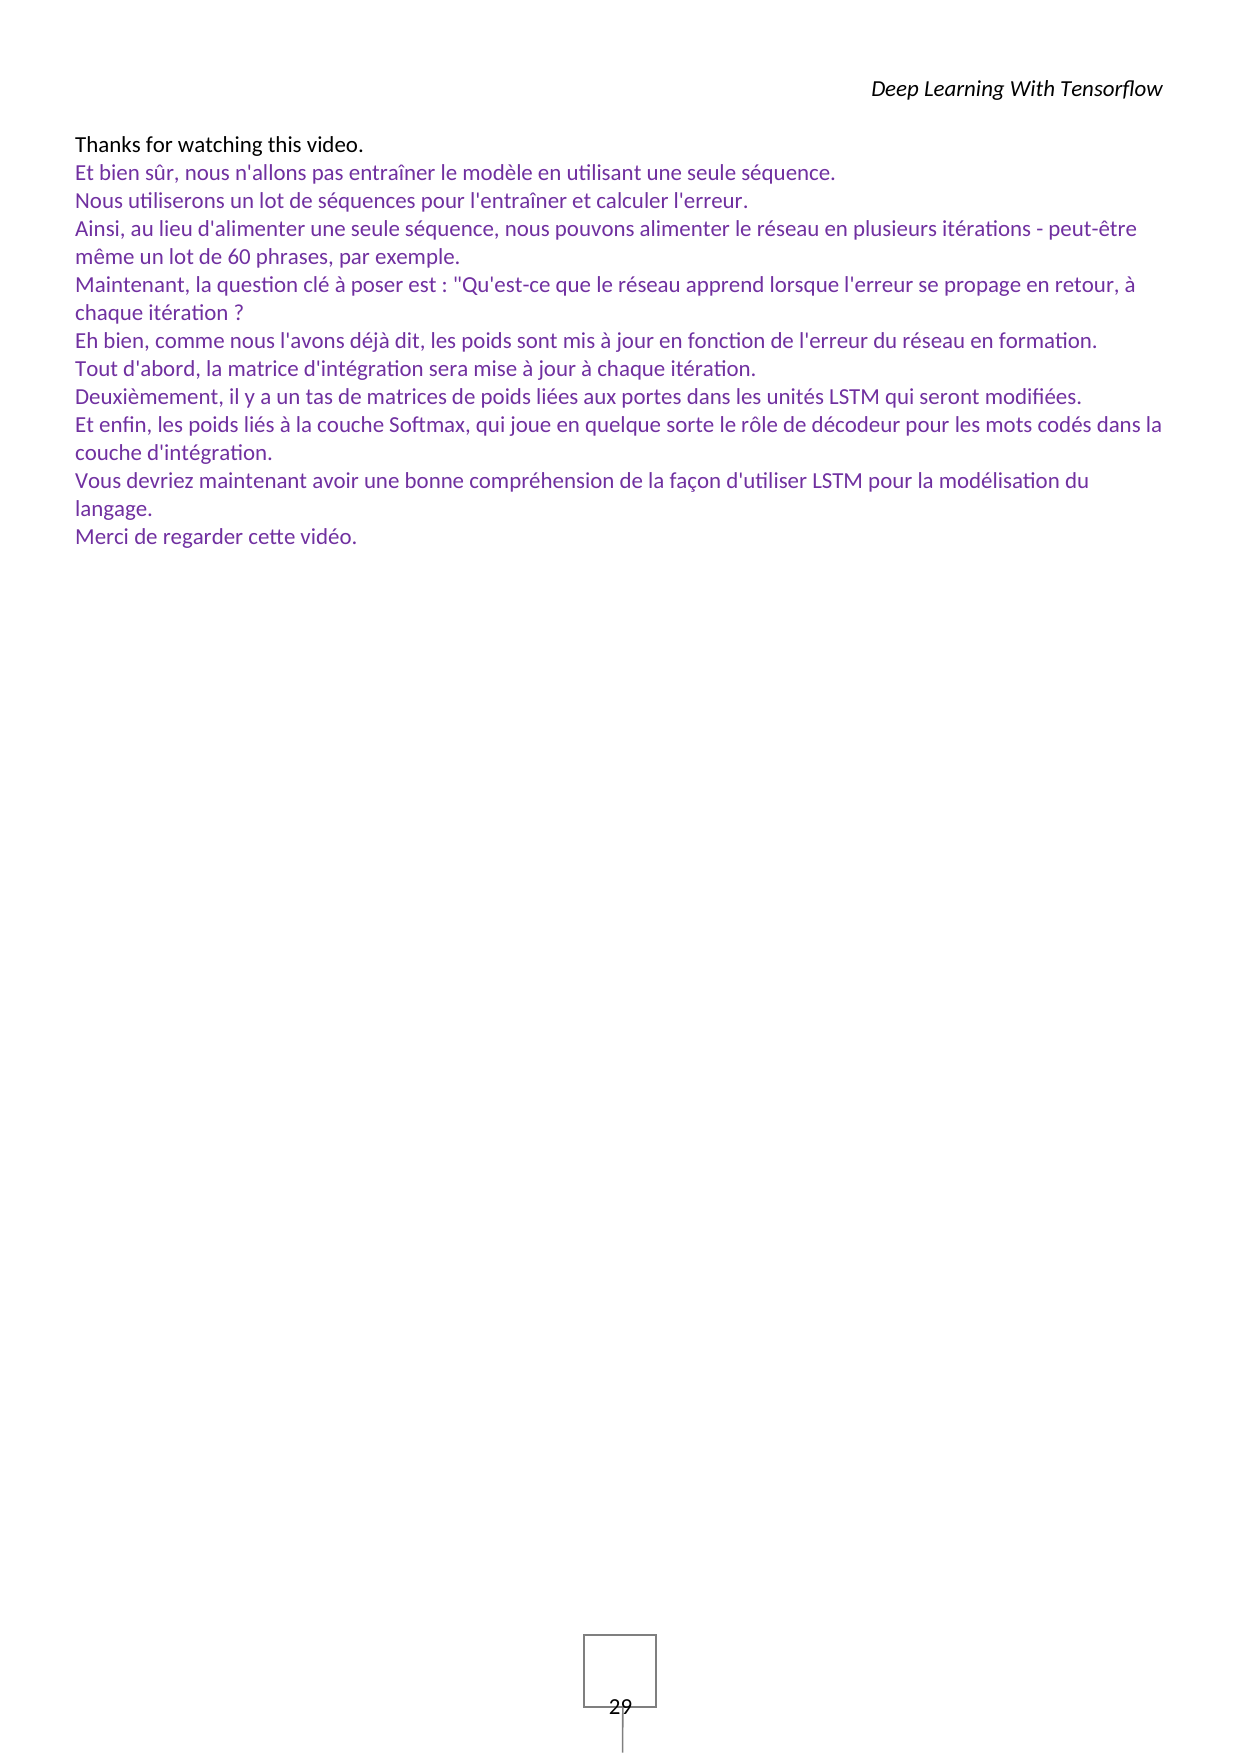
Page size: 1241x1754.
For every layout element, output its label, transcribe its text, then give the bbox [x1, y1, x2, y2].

text Nous utiliserons un lot de séquences pour l'entraîner et calculer l'erreur. [75, 186, 1165, 214]
text Et enfin, les poids liés à la couche Softmax, qui joue en quelque sorte le rôle de décodeur pour les mots codés dans la couche d'intégration. [75, 410, 1165, 466]
text Deuxièmement, il y a un tas de matrices de poids liées aux portes dans les unités LSTM qui seront modifiées. [75, 382, 1165, 410]
text Eh bien, comme nous l'avons déjà dit, les poids sont mis à jour en fonction de l'erreur du réseau en formation. [75, 326, 1165, 354]
text Et bien sûr, nous n'allons pas entraîner le modèle en utilisant une seule séquence. [75, 158, 1165, 186]
text Thanks for watching this video. [75, 130, 1165, 158]
text Maintenant, la question clé à poser est : "Qu'est-ce que le réseau apprend lorsque l'erreur se propage en retour, à chaque itération ? [75, 270, 1165, 326]
text Tout d'abord, la matrice d'intégration sera mise à jour à chaque itération. [75, 354, 1165, 382]
text Vous devriez maintenant avoir une bonne compréhension de la façon d'utiliser LSTM pour la modélisation du langage. [75, 466, 1165, 522]
text Merci de regarder cette vidéo. [75, 522, 1165, 550]
text Ainsi, au lieu d'alimenter une seule séquence, nous pouvons alimenter le réseau en plusieurs itérations - peut-être même un lot de 60 phrases, par exemple. [75, 214, 1165, 270]
